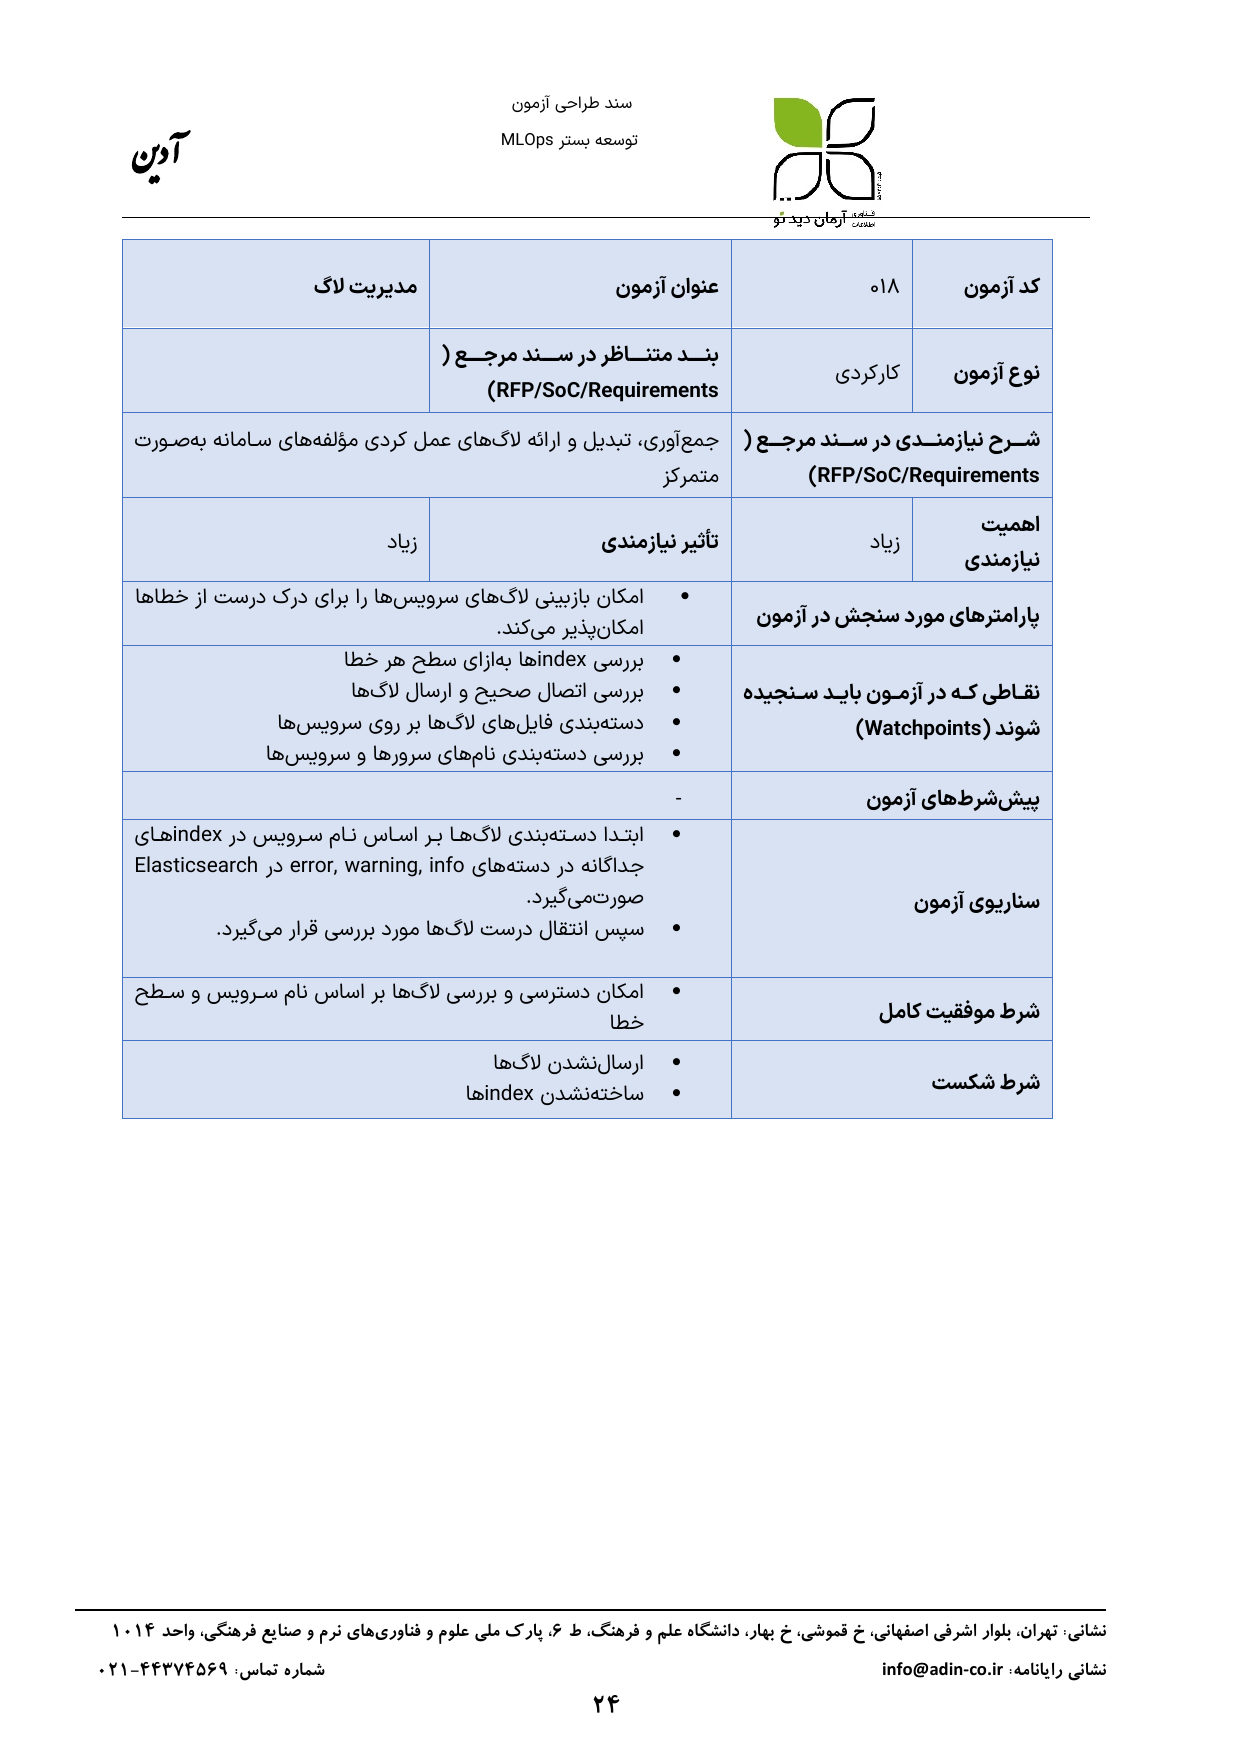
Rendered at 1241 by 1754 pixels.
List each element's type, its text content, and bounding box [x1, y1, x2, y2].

table_cell زیاد [123, 498, 429, 581]
table_cell - [123, 772, 731, 819]
table_cell بند متناظر در سند مرجع (RFP/SoC/Requirements) [430, 329, 731, 412]
table_cell شرح نیازمندی در سند مرجع (RFP/SoC/Requirements) [732, 413, 1052, 497]
table_cell پارامترهای مورد سنجش در آزمون [732, 582, 1052, 645]
table_cell جمع‌آوری، تبدیل و ارائه لاگ‌های عمل کردی مؤلفه‌های سامانه به‌صورت متمرکز [123, 413, 731, 497]
table_cell [123, 329, 429, 412]
table_cell بررسی indexها به‌ازای سطح هر خطا بررسی اتصال صحیح و ارسال لاگ‌ها دسته‌بندی فایل‌های لاگ‌ها بر روی سرویس‌ها بررسی دسته‌بندی نام‌های سرورها و سرویس‌ها [123, 646, 731, 771]
table_cell ارسال‌نشدن لاگ‌ها ساخته‌نشدن indexها [123, 1041, 731, 1118]
picture [753, 75, 897, 217]
table_cell شرط موفقیت کامل [732, 978, 1052, 1040]
table_cell زیاد [732, 498, 912, 581]
table_cell سناریوی آزمون [732, 820, 1052, 977]
table_cell نقاطی که در آزمون باید سنجیده شوند (Watchpoints) [732, 646, 1052, 771]
table_cell کارکردی [732, 329, 912, 412]
table_header عنوان آزمون [430, 240, 731, 327]
table_cell تأثیر نیازمندی [430, 498, 731, 581]
table_cell نوع آزمون [913, 329, 1052, 412]
table_cell امکان دسترسی و بررسی لاگ‌ها بر اساس نام سرویس و سطح خطا [123, 978, 731, 1040]
table_cell اهمیت نیازمندی [913, 498, 1052, 581]
table_header مدیریت لاگ [123, 240, 429, 327]
table_cell امکان بازبینی لاگ‌های سرویس‌ها را برای درک درست از خطاها امکان‌پذیر می‌کند. [123, 582, 731, 645]
picture [753, 218, 897, 239]
table_header کد آزمون [913, 240, 1052, 327]
table_cell ابتدا دسته‌بندی لاگ‌ها بر اساس نام سرویس در indexهای جداگانه در دسته‌های error, warning, info در Elasticsearch صورت‌می‌گیرد. سپس انتقال درست لاگ‌ها مورد بررسی قرار می‌گیرد. [123, 820, 731, 977]
table_cell پیش‌شرط‌های آزمون [732, 772, 1052, 819]
table_header ۰۱۸ [732, 240, 912, 327]
table_cell شرط شکست [732, 1041, 1052, 1118]
